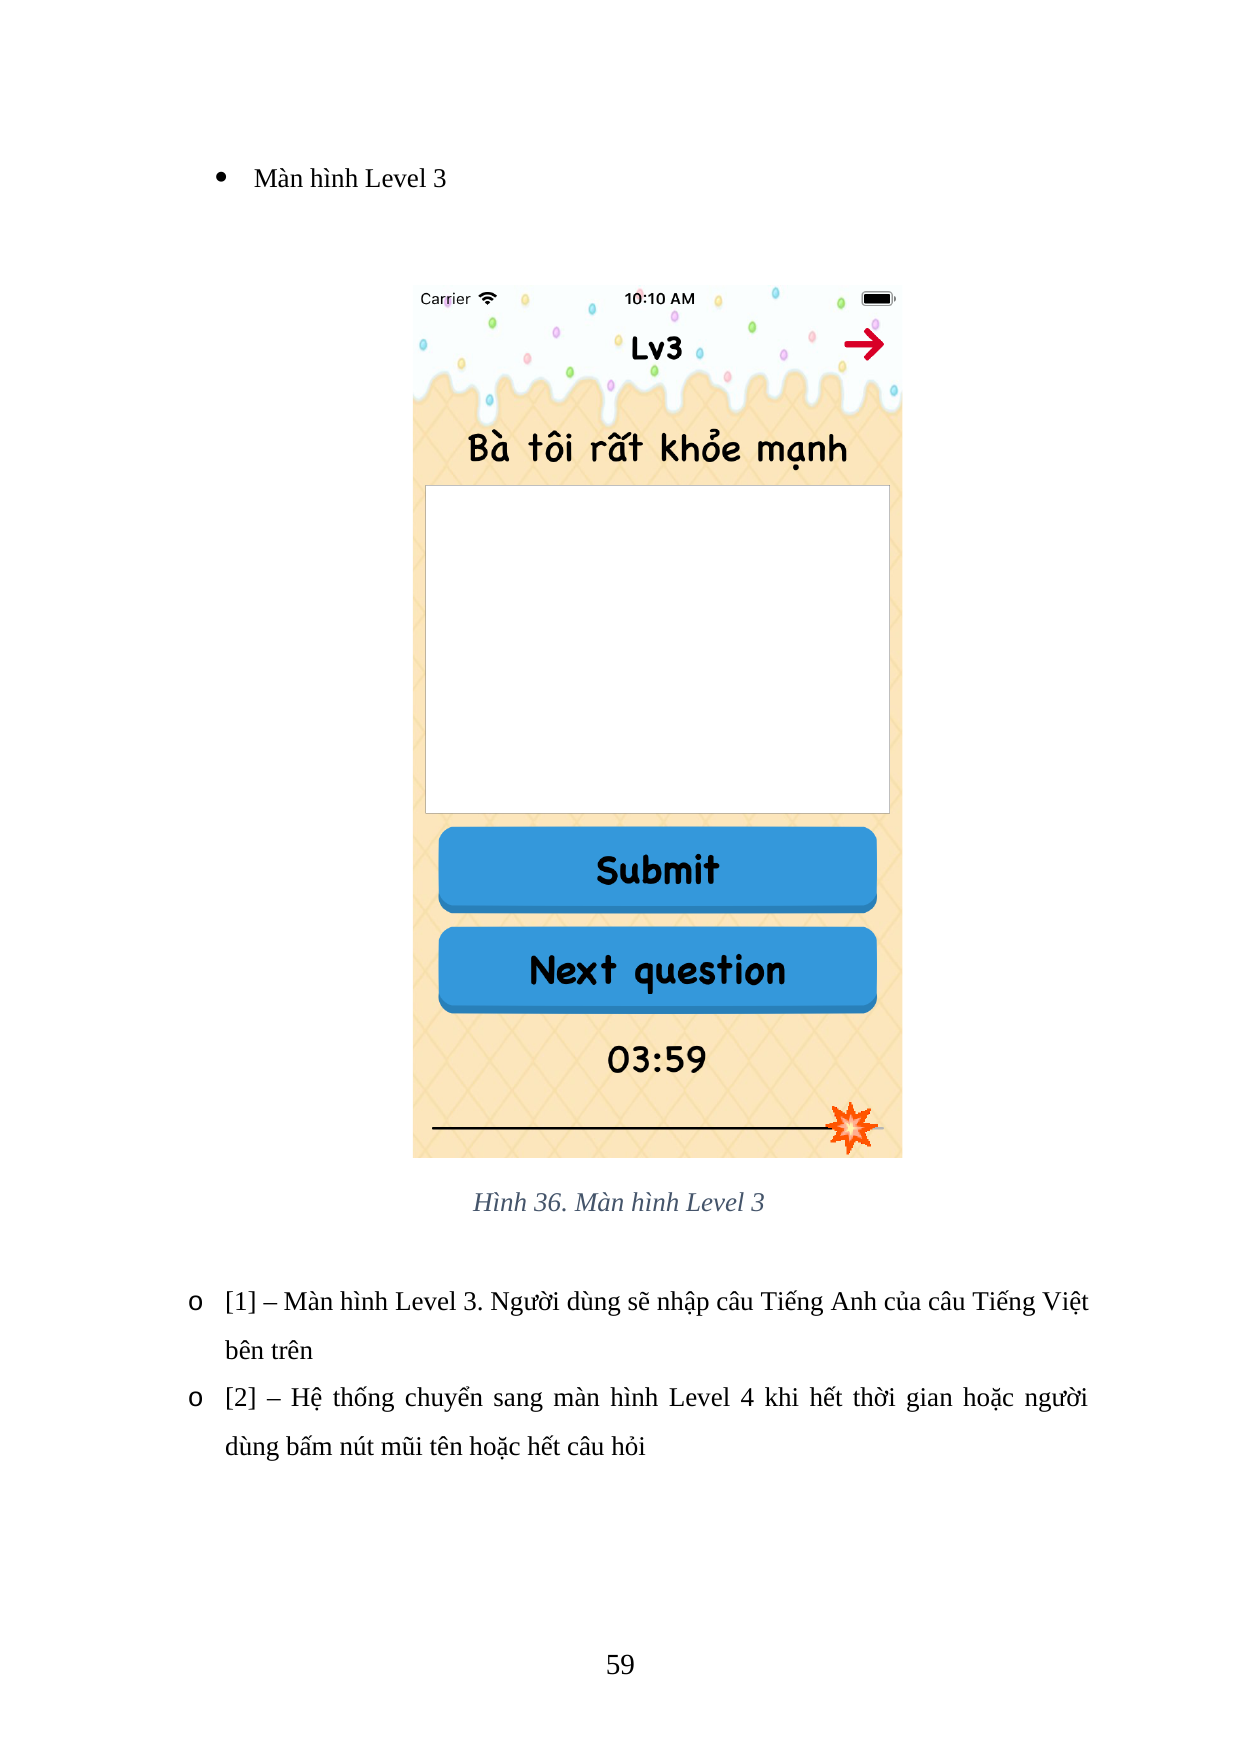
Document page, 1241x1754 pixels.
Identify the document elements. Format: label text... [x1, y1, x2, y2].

list [1] – Màn hình Level 3. Người dùng sẽ nhập câu Tiếng Anh của câu Tiếng Việt bên trên [187, 1285, 1090, 1365]
picture [412, 285, 903, 1158]
list [2] – Hệ thống chuyển sang màn hình Level 4 khi hết thời gian hoặc người dùng bấm nút mũi tên hoặc hết câu hỏi [187, 1381, 1090, 1461]
list Màn hình Level 3 [216, 162, 1090, 194]
